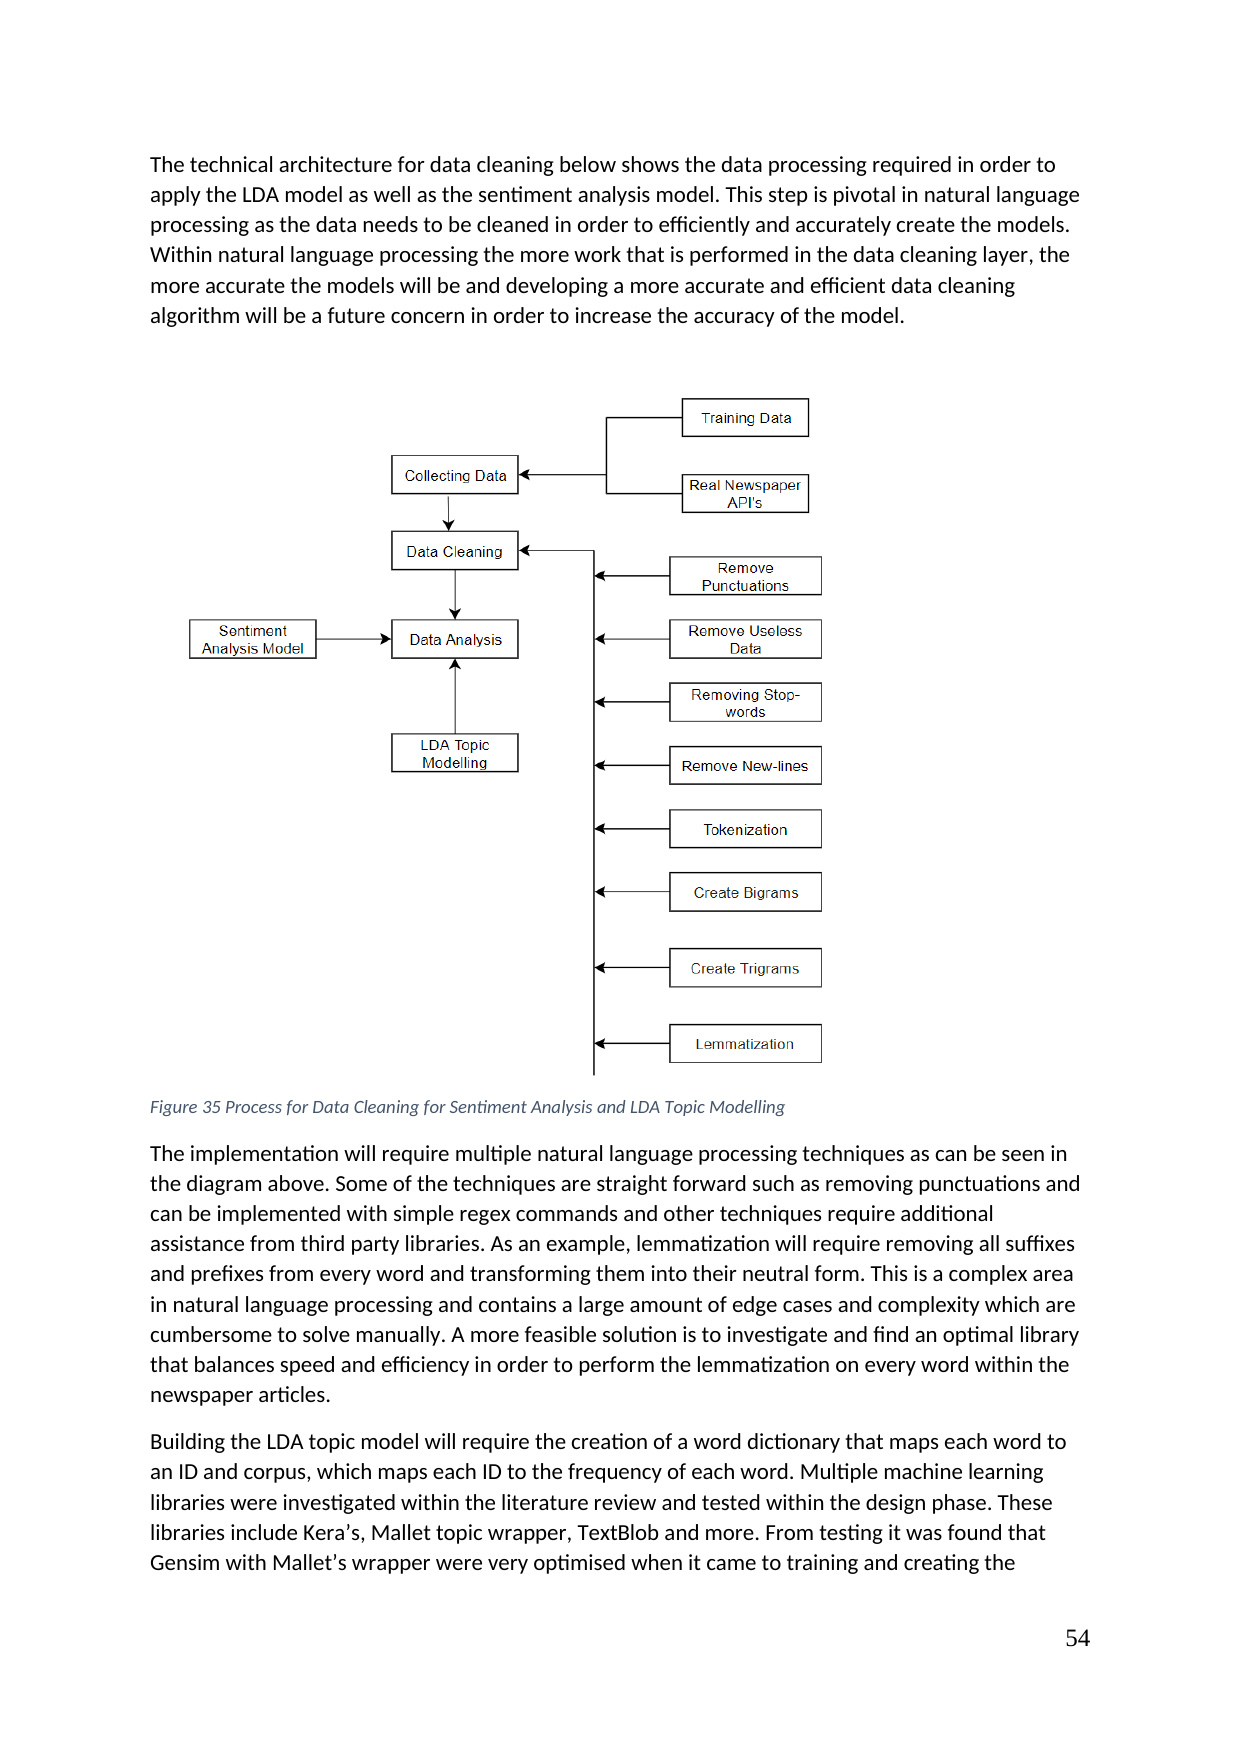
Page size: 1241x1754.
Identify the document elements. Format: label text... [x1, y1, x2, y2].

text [150, 1427, 1090, 1576]
picture [150, 394, 855, 1076]
text The technical architecture for data cleaning below shows the data processing required in order to apply the LDA model as well as the sentiment analysis model. This step is pivotal in natural language processing as the data needs to be cleaned in order to efficiently and accurately create the models. Within natural language processing the more work that is performed in the data cleaning layer, the more accurate the models will be and developing a more accurate and efficient data cleaning algorithm will be a future concern in order to increase the accuracy of the model. [150, 150, 1090, 329]
text The implementation will require multiple natural language processing techniques as can be seen in the diagram above. Some of the techniques are straight forward such as removing punctuations and can be implemented with simple regex commands and other techniques require additional assistance from third party libraries. As an example, lemmatization will require removing all suffixes and prefixes from every word and transforming them into their neutral form. This is a complex area in natural language processing and contains a large amount of edge cases and complexity which are cumbersome to solve manually. A more feasible solution is to investigate and find an optimal library that balances speed and efficiency in order to perform the lemmatization on every word within the newspaper articles. [150, 1139, 1090, 1408]
